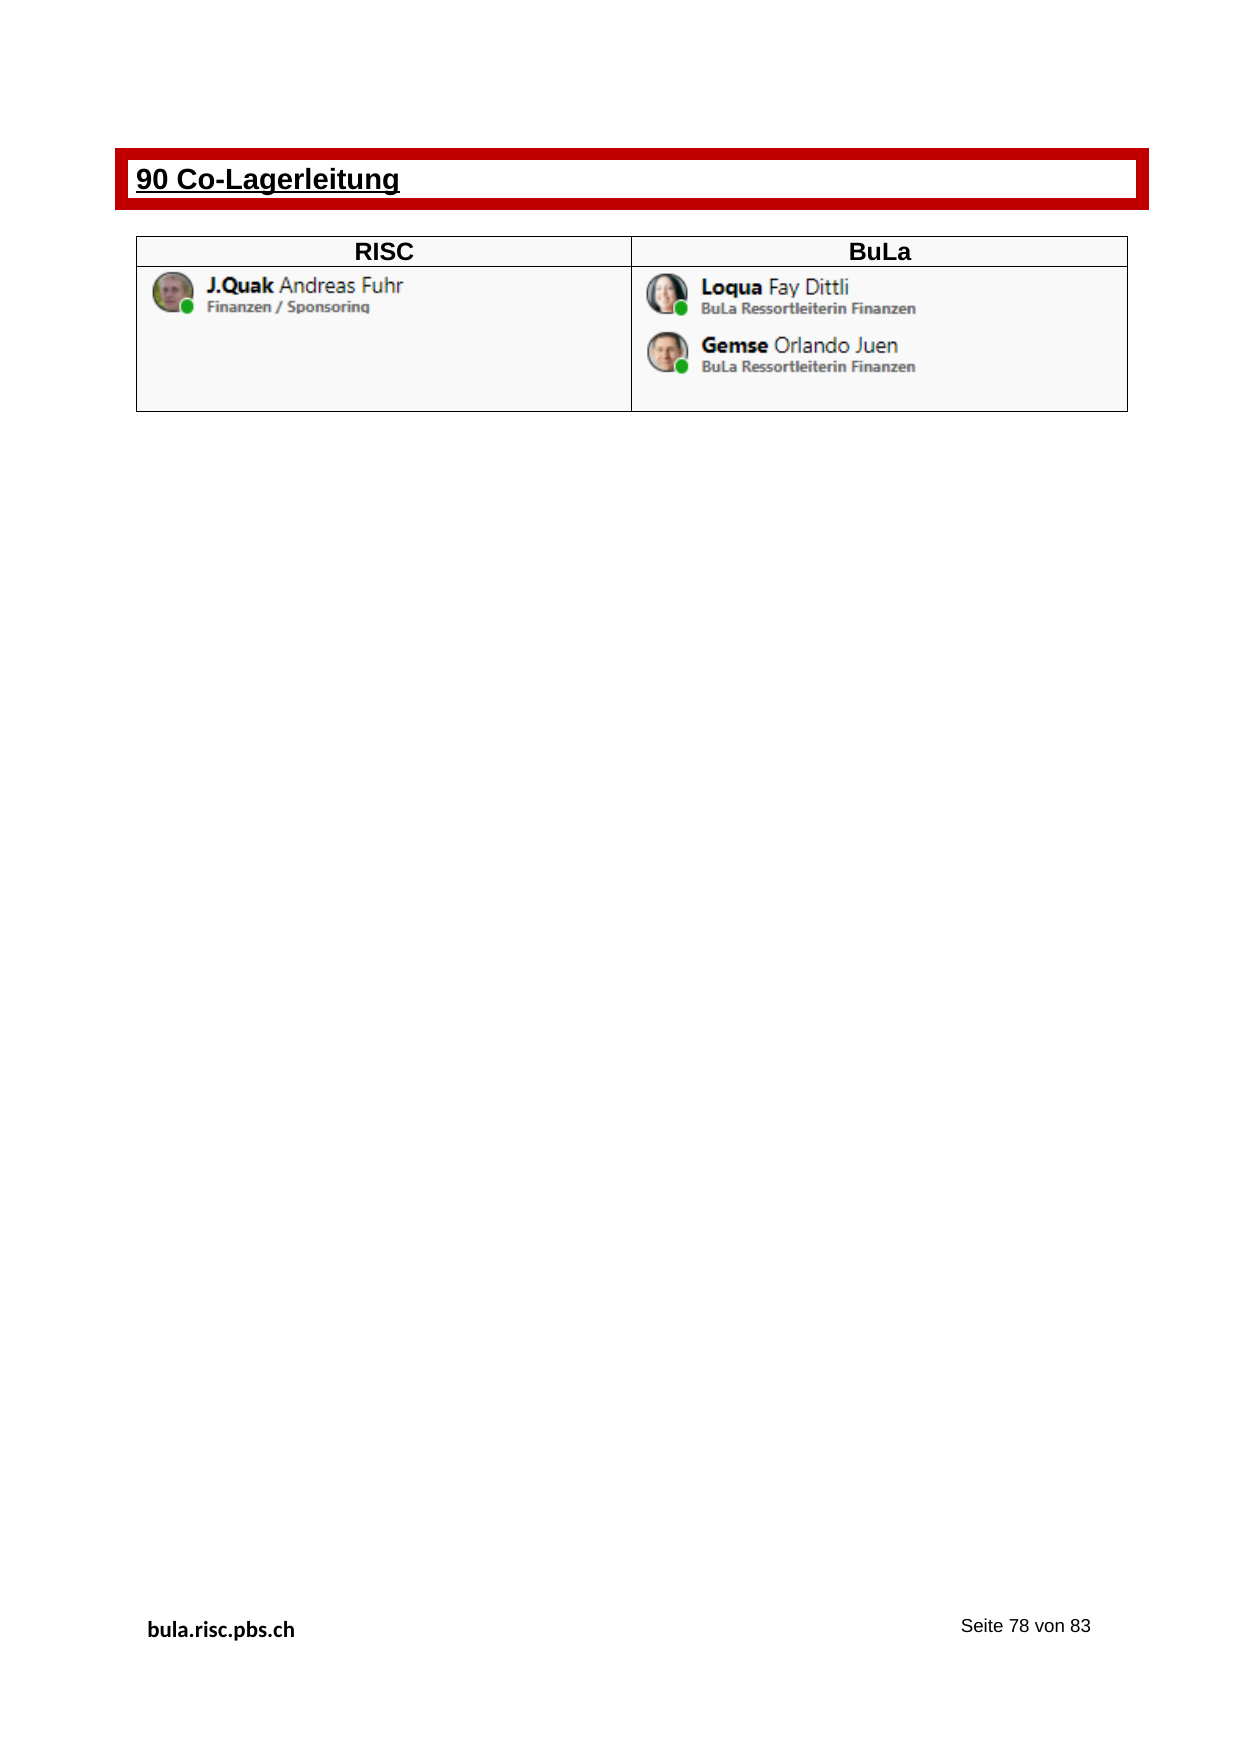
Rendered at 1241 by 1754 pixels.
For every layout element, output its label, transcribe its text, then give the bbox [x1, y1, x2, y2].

table_header BuLa [632, 237, 1127, 266]
picture [643, 267, 943, 385]
table_header RISC [137, 237, 631, 266]
text 90 Co-Lagerleitung [128, 160, 1136, 198]
picture [147, 267, 410, 322]
table_cell [137, 267, 631, 411]
table_cell [632, 267, 1127, 411]
